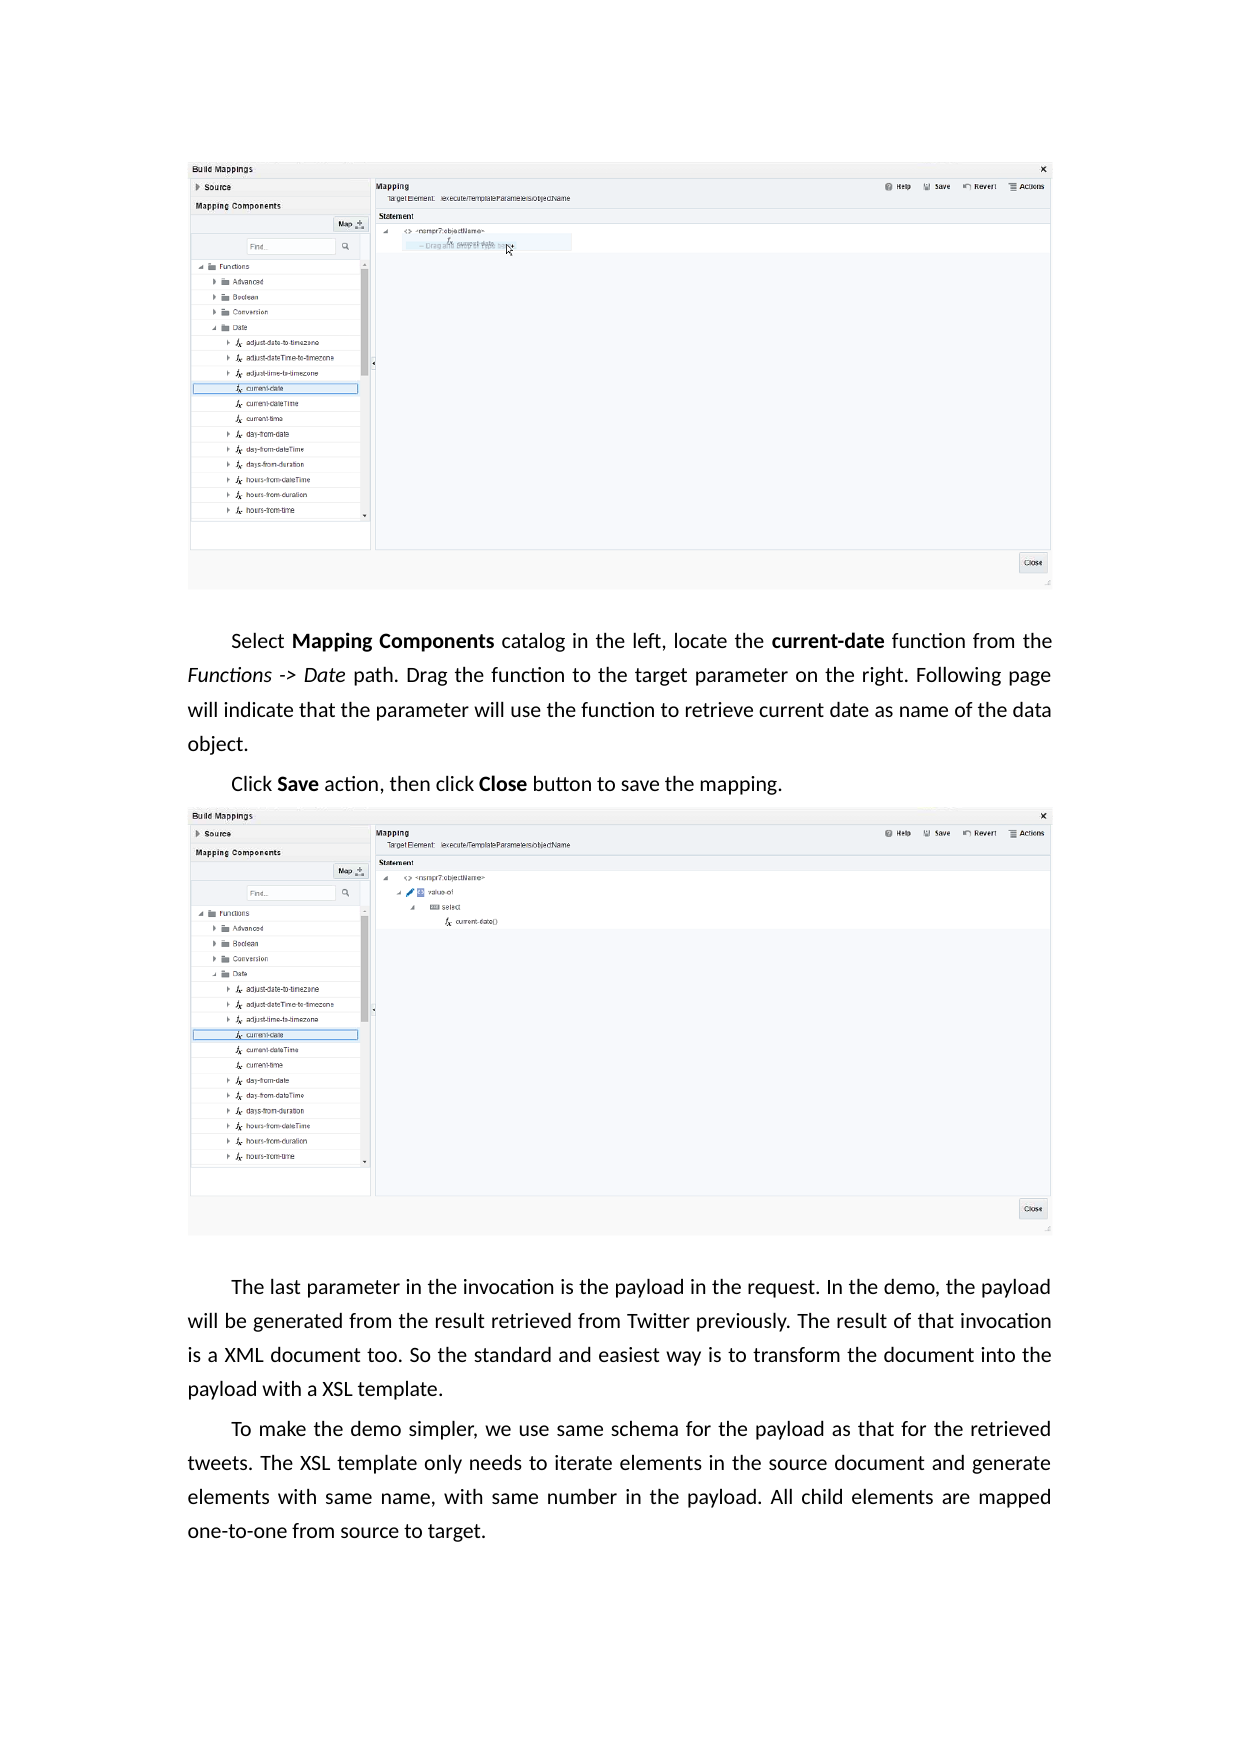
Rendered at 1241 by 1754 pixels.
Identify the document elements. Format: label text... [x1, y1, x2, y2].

picture [187, 807, 1053, 1236]
text To make the demo simpler, we use same schema for the payload as that for the retrieved tweets. The XSL template only needs to iterate elements in the source document and generate elements with same name, with same number in the payload. All child elements are mapped one-to-one from source to target. [187, 1412, 1053, 1547]
text The last parameter in the invocation is the payload in the request. In the demo, the payload will be generated from the result retrieved from Twitter previously. The result of that invocation is a XML document too. So the standard and easiest way is to transform the document into the payload with a XSL template. [187, 1270, 1053, 1405]
text Click Save action, then click Close button to save the mapping. [187, 767, 1053, 799]
text Select Mapping Components catalog in the left, locate the current-date function from the Functions -> Date path. Drag the function to the target parameter on the right. Following page will indicate that the parameter will use the function to retrieve current date as name of the data object. [187, 625, 1053, 759]
picture [187, 162, 1053, 590]
